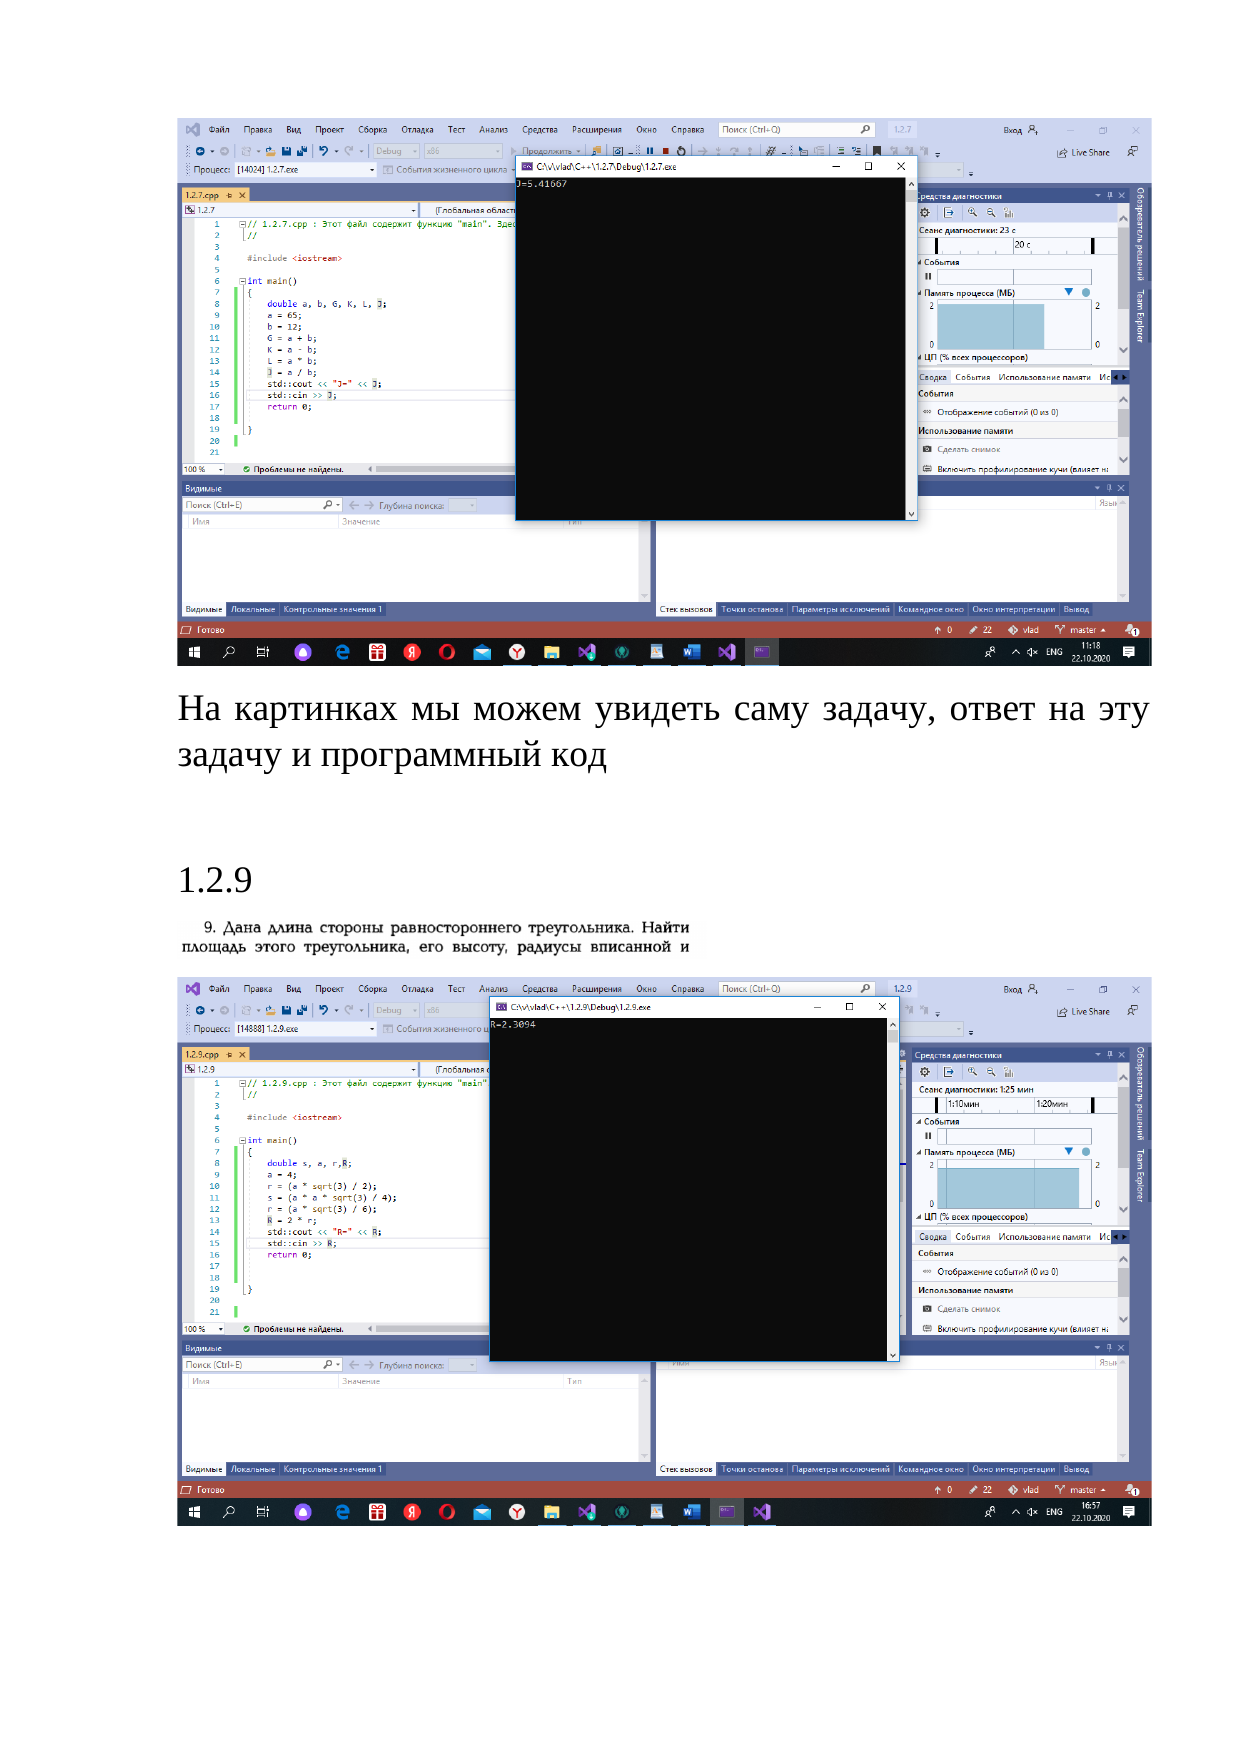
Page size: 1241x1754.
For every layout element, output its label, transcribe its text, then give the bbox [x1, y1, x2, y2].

picture [177, 118, 1152, 666]
picture [177, 921, 707, 959]
picture [177, 977, 1152, 1526]
text 1.2.9 [177, 858, 1152, 901]
text На картинках мы можем увидеть саму задачу, ответ на эту задачу и программный код [177, 685, 1152, 774]
